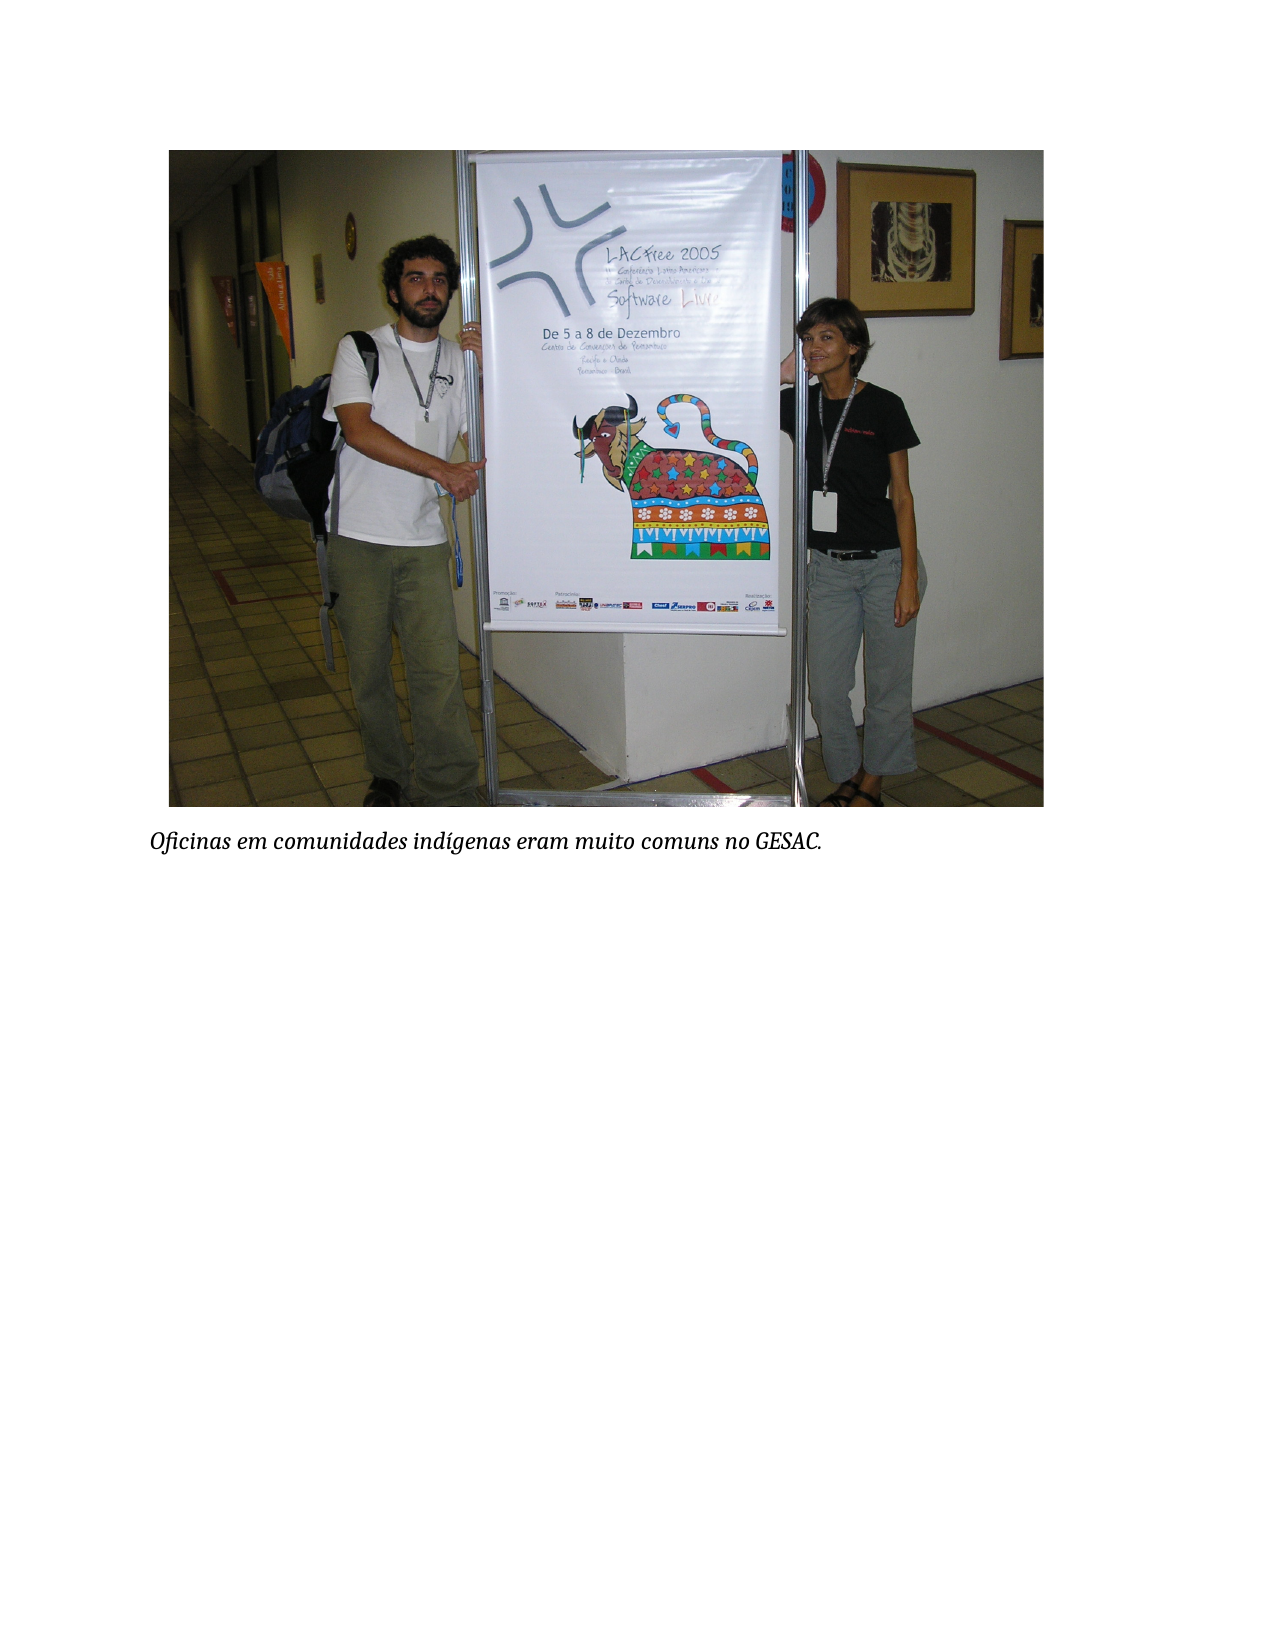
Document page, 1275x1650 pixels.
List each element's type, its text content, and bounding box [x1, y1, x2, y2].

picture [168, 150, 1044, 807]
text Oficinas em comunidades indígenas eram muito comuns no GESAC. [150, 827, 1125, 856]
